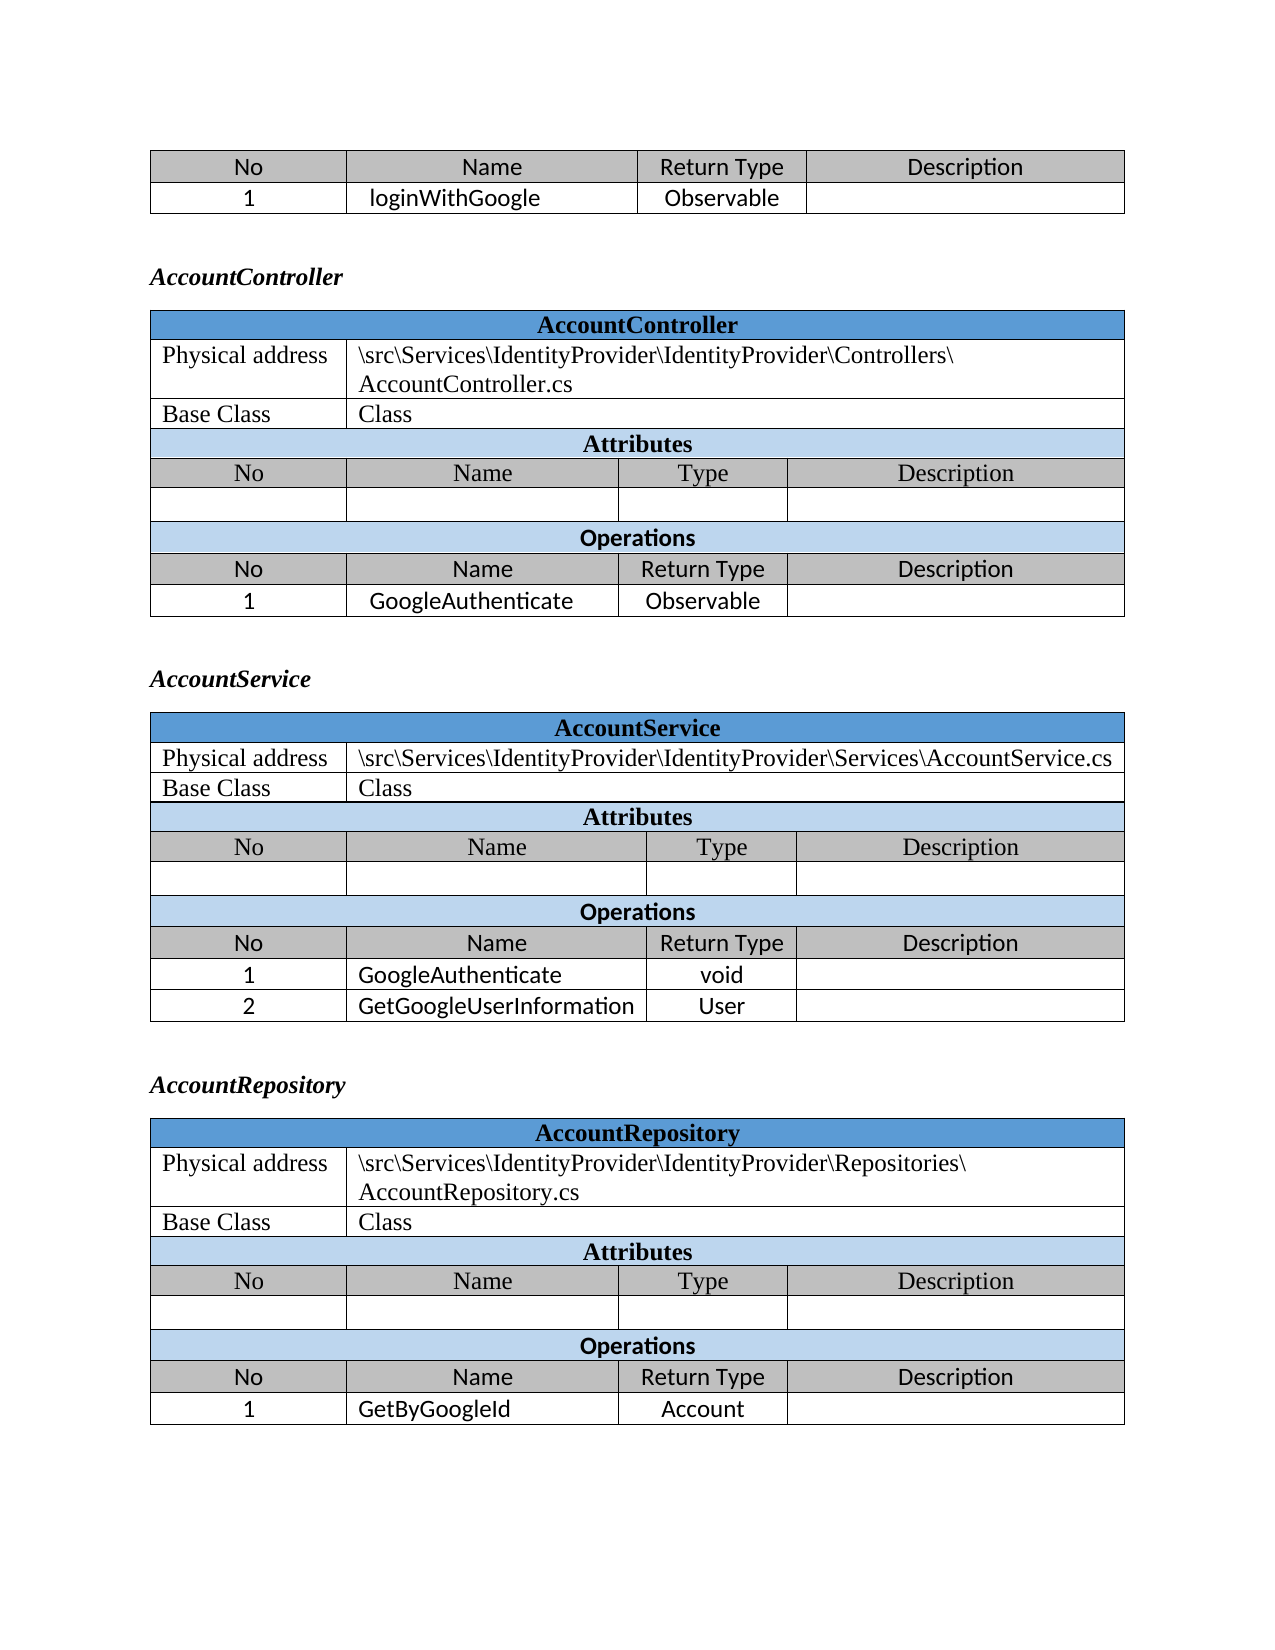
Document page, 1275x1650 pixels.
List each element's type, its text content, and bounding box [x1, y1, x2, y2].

table_cell Type [647, 832, 796, 861]
table_cell Return Type [619, 1361, 787, 1392]
table_cell [788, 585, 1124, 616]
table_cell [647, 862, 796, 895]
table_cell 1 [151, 585, 346, 616]
table_cell [619, 1296, 787, 1329]
table_cell Return Type [638, 151, 806, 182]
table_cell [347, 488, 618, 521]
table_cell [797, 959, 1124, 989]
table_cell Name [347, 1266, 618, 1295]
table_cell Class [347, 1207, 1124, 1236]
table_cell No [151, 151, 346, 182]
table_cell Class [347, 399, 1124, 428]
table_cell No [151, 1266, 346, 1295]
table_cell Attributes [151, 803, 1124, 831]
table_cell 1 [151, 1393, 346, 1423]
table_cell [347, 1296, 618, 1329]
table_cell Base Class [151, 1207, 346, 1236]
table_cell 1 [151, 959, 346, 989]
table_cell Description [788, 1266, 1124, 1295]
text AccountService [150, 664, 1125, 693]
table_cell No [151, 554, 346, 584]
table_cell Name [347, 1361, 618, 1392]
table_cell Name [347, 554, 618, 584]
table_cell Observable [619, 585, 787, 616]
table_cell Description [807, 151, 1124, 182]
table_cell Operations [151, 522, 1124, 552]
table_cell Description [788, 1361, 1124, 1392]
text AccountRepository [150, 1070, 1125, 1098]
table_cell Description [797, 927, 1124, 958]
table_header AccountController [151, 311, 1124, 339]
table_cell Operations [151, 896, 1124, 926]
table_cell Name [347, 459, 618, 487]
table_cell Attributes [151, 429, 1124, 457]
table_cell [151, 1296, 346, 1329]
table_cell [788, 1393, 1124, 1423]
table_cell Physical address [151, 743, 346, 772]
table_cell [619, 488, 787, 521]
table_cell [347, 862, 646, 895]
table_cell Class [347, 773, 1124, 801]
table_cell [807, 183, 1124, 213]
table_cell No [151, 1361, 346, 1392]
table_cell Return Type [647, 927, 796, 958]
table_cell 2 [151, 990, 346, 1021]
table_cell Base Class [151, 399, 346, 428]
table_cell Observable [638, 183, 806, 213]
table_cell User [647, 990, 796, 1021]
table_cell Physical address [151, 340, 346, 398]
table_cell No [151, 459, 346, 487]
table_cell \src\Services\IdentityProvider\IdentityProvider\Controllers\ AccountController.cs [347, 340, 1124, 398]
table_cell [151, 862, 346, 895]
table_cell Base Class [151, 773, 346, 801]
table_cell [788, 1296, 1124, 1329]
table_cell Name [347, 832, 646, 861]
table_cell [797, 862, 1124, 895]
text AccountController [150, 262, 1125, 291]
table_cell GoogleAuthenticate [347, 959, 646, 989]
table_cell Name [347, 927, 646, 958]
table_cell \src\Services\IdentityProvider\IdentityProvider\Services\AccountService.cs [347, 743, 1124, 772]
table_cell Description [788, 554, 1124, 584]
table_cell Physical address [151, 1148, 346, 1206]
table_cell GetByGoogleId [347, 1393, 618, 1423]
table_cell Return Type [619, 554, 787, 584]
table_cell GoogleAuthenticate [347, 585, 618, 616]
table_header AccountRepository [151, 1119, 1124, 1147]
table_cell void [647, 959, 796, 989]
table_cell [797, 990, 1124, 1021]
table_cell Attributes [151, 1237, 1124, 1265]
table_cell Name [347, 151, 637, 182]
table_cell loginWithGoogle [347, 183, 637, 213]
table_cell 1 [151, 183, 346, 213]
table_cell GetGoogleUserInformation [347, 990, 646, 1021]
table_cell \src\Services\IdentityProvider\IdentityProvider\Repositories\AccountRepository.cs [347, 1148, 1124, 1206]
table_cell Description [797, 832, 1124, 861]
table_cell Operations [151, 1330, 1124, 1360]
table_cell [788, 488, 1124, 521]
table_cell Type [619, 1266, 787, 1295]
table_cell [151, 488, 346, 521]
table_cell No [151, 927, 346, 958]
table_cell No [151, 832, 346, 861]
table_cell Account [619, 1393, 787, 1423]
table_cell Type [619, 459, 787, 487]
table_cell Description [788, 459, 1124, 487]
table_header AccountService [151, 713, 1124, 742]
